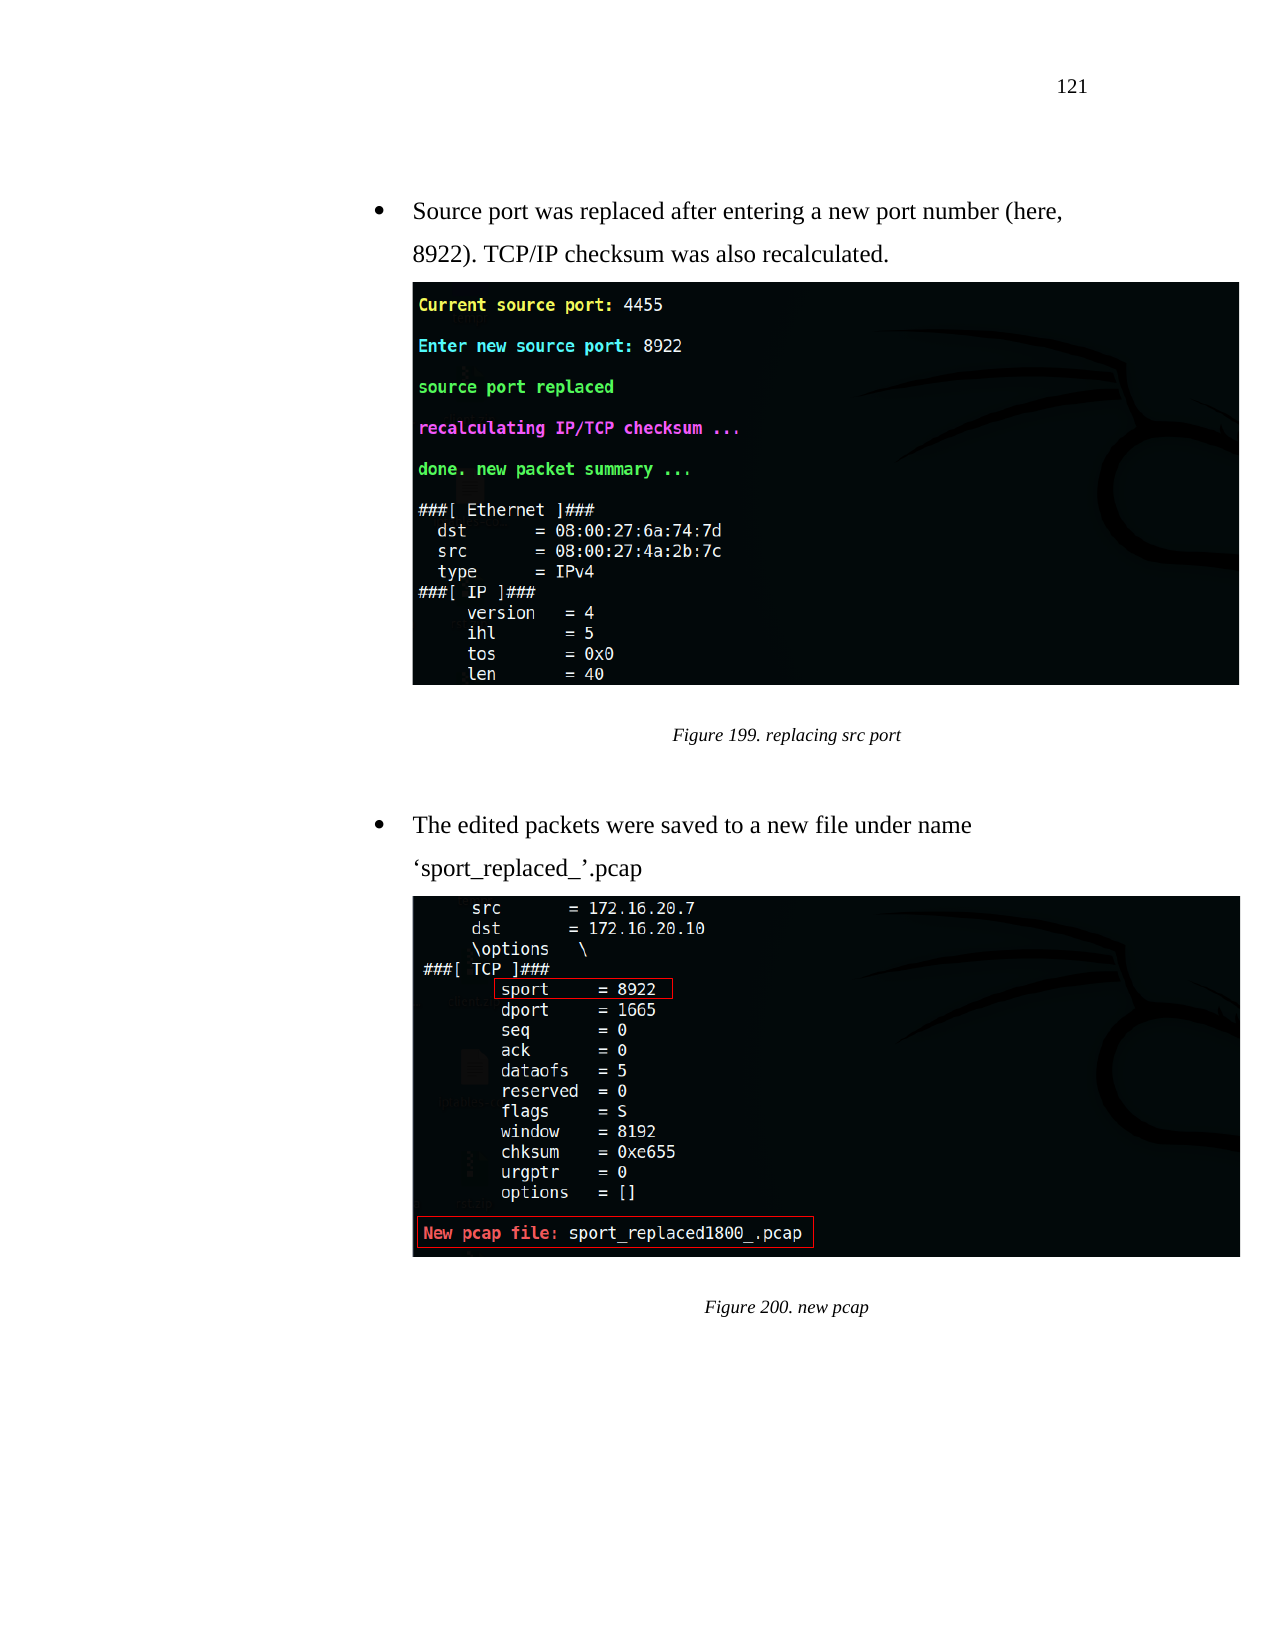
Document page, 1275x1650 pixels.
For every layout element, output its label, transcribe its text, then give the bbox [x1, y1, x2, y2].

picture [412, 282, 1240, 685]
picture [412, 896, 1241, 1257]
list Source port was replaced after entering a new port number (here, 8922). TCP/IP checksum was also recalculated. [375, 196, 1087, 268]
list The edited packets were saved to a new file under name ‘sport_replaced_’.pcap [375, 810, 1087, 882]
